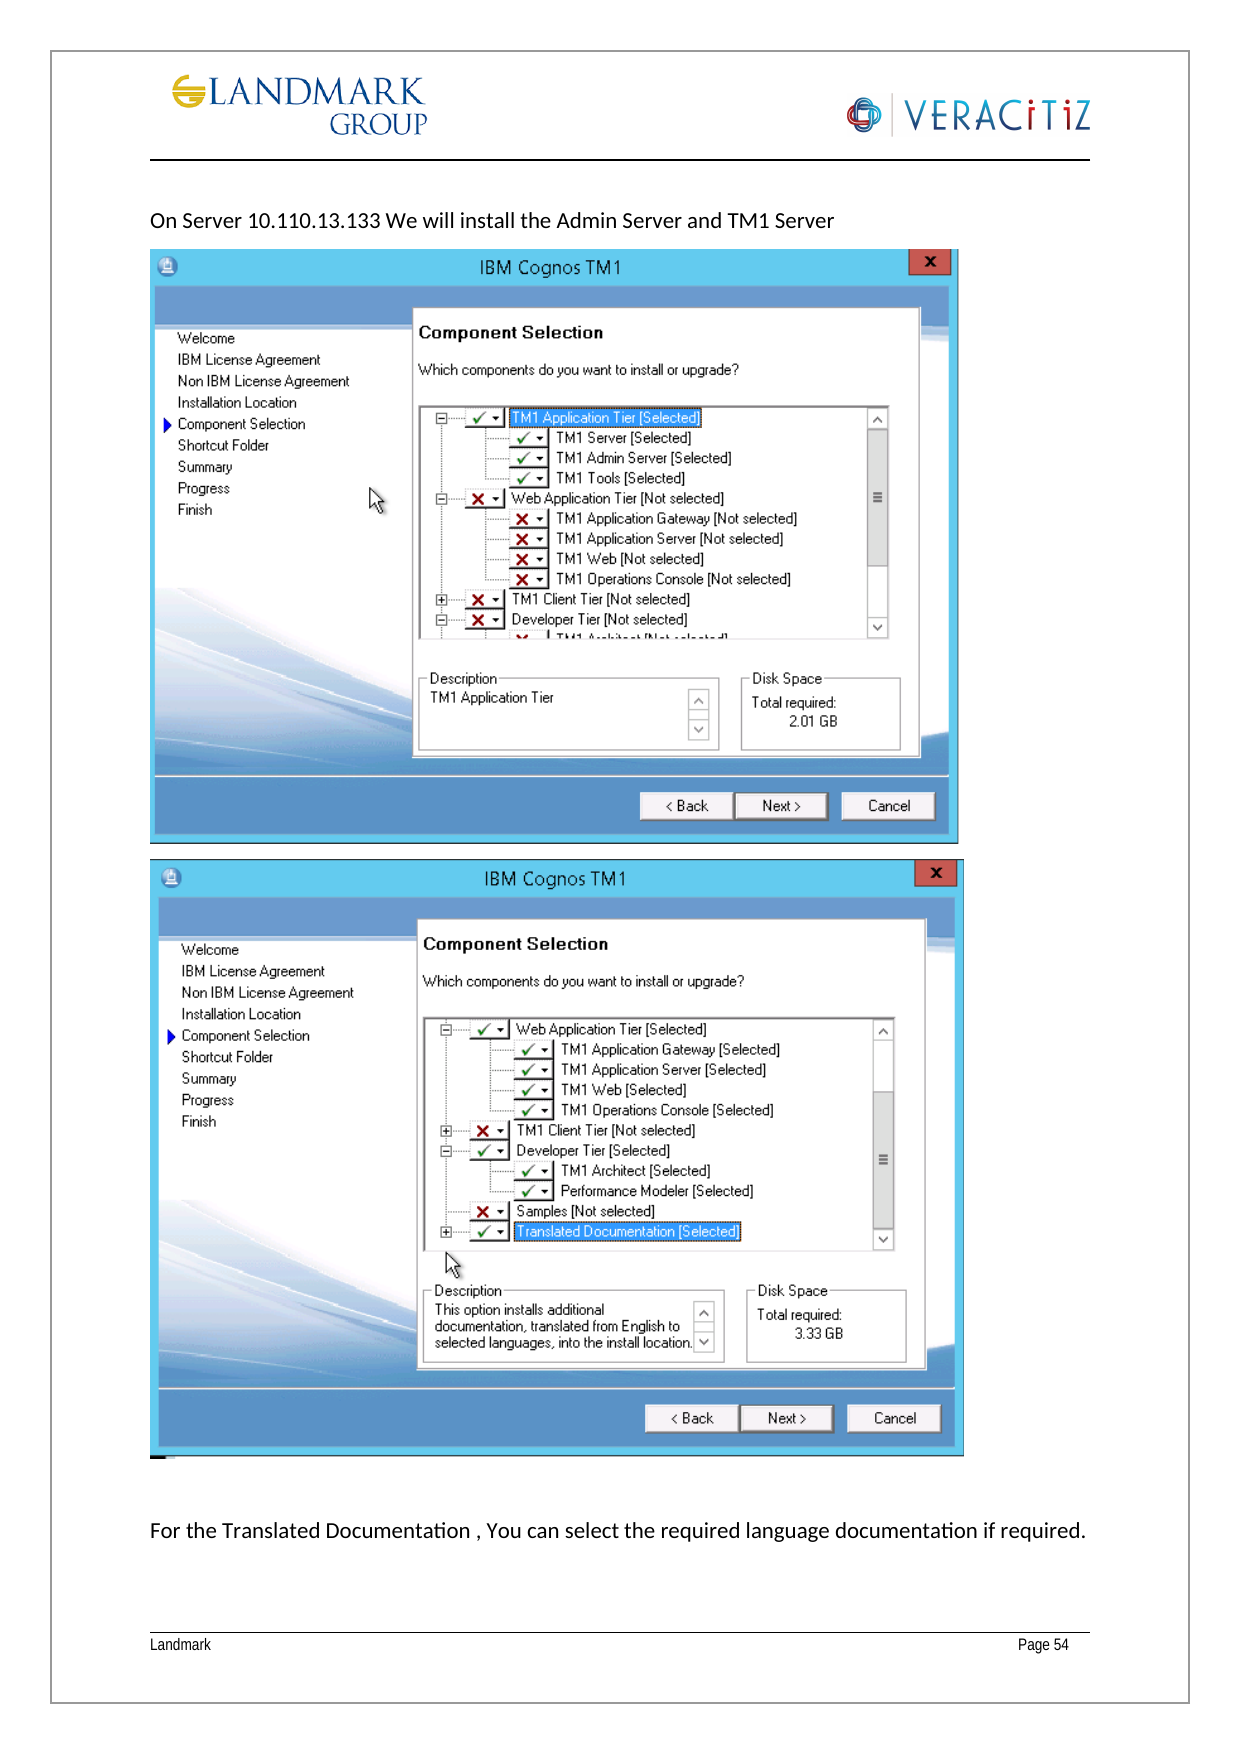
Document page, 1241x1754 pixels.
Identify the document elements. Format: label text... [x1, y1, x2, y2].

picture [150, 859, 964, 1459]
picture [846, 93, 1091, 137]
text For the Translated Documentation , You can select the required language documentation if required. [150, 1517, 1090, 1544]
picture [150, 249, 959, 844]
picture [171, 73, 429, 137]
text On Server 10.110.13.133 We will install the Admin Server and TM1 Server [150, 206, 1090, 234]
